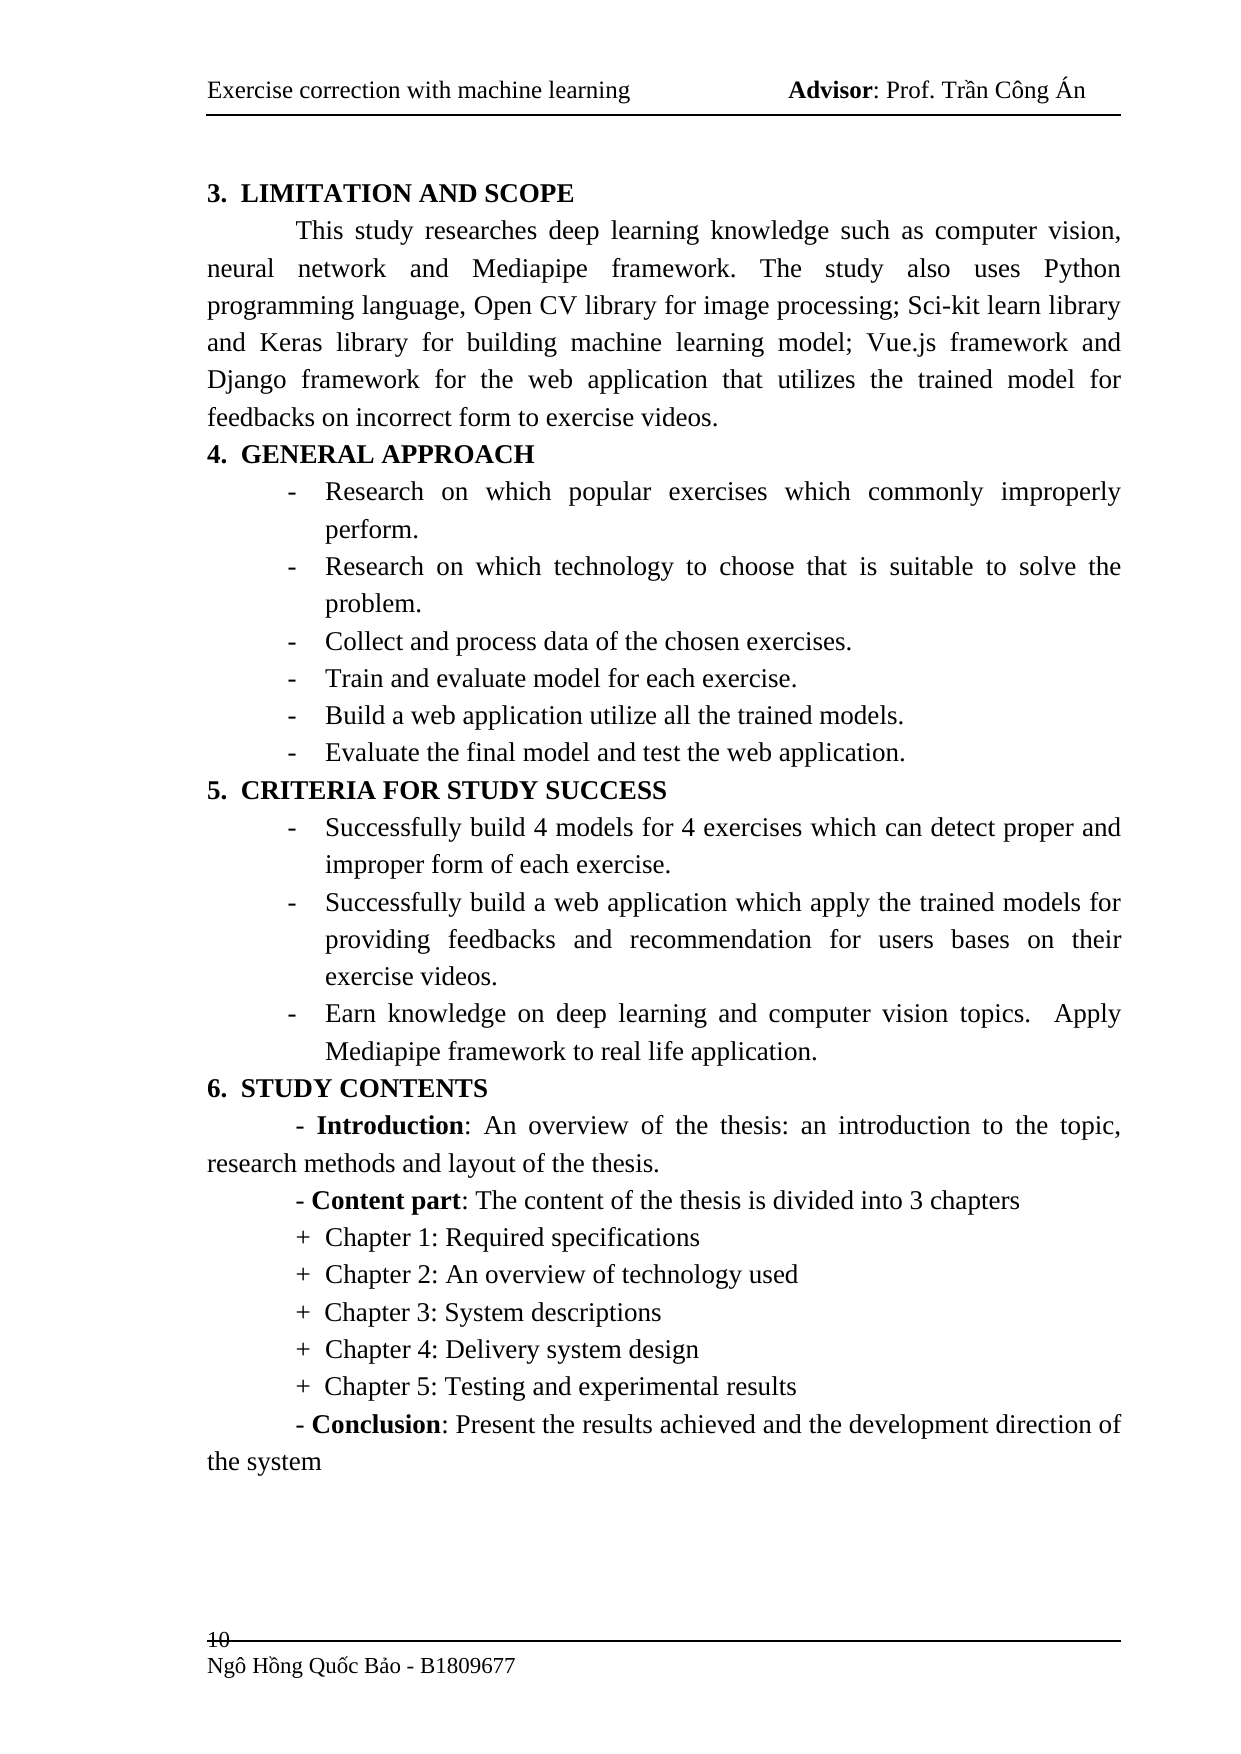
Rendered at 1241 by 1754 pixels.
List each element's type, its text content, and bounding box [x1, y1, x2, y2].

list Evaluate the final model and test the web application. [287, 737, 1122, 768]
text - Introduction: An overview of the thesis: an introduction to the topic, research methods and layout of the thesis. [207, 1109, 1122, 1178]
text - Conclusion: Present the results achieved and the development direction of the system [207, 1408, 1122, 1476]
text + Chapter 2: An overview of technology used [207, 1259, 1122, 1290]
list Train and evaluate model for each exercise. [287, 662, 1122, 693]
list Research on which popular exercises which commonly improperly perform. [287, 476, 1122, 544]
list Successfully build a web application which apply the trained models for providing feedbacks and recommendation for users bases on their exercise videos. [287, 886, 1122, 991]
text LIMITATION AND SCOPE [207, 177, 1122, 208]
text GENERAL APPROACH [207, 438, 1122, 469]
text CRITERIA FOR STUDY SUCCESS [207, 774, 1122, 805]
list Collect and process data of the chosen exercises. [287, 625, 1122, 656]
list Earn knowledge on deep learning and computer vision topics. Apply Mediapipe framework to real life application. [287, 998, 1122, 1066]
text + Chapter 1: Required specifications [207, 1221, 1122, 1252]
text STUDY CONTENTS [207, 1072, 1122, 1103]
list Successfully build 4 models for 4 exercises which can detect proper and improper form of each exercise. [287, 811, 1122, 879]
text + Chapter 5: Testing and experimental results [207, 1371, 1122, 1402]
list Research on which technology to choose that is suitable to solve the problem. [287, 550, 1122, 618]
text + Chapter 4: Delivery system design [207, 1333, 1122, 1364]
text + Chapter 3: System descriptions [207, 1296, 1122, 1327]
text - Content part: The content of the thesis is divided into 3 chapters [207, 1184, 1122, 1215]
text This study researches deep learning knowledge such as computer vision, neural network and Mediapipe framework. The study also uses Python programming language, Open CV library for image processing; Sci-kit learn library and Keras library for building machine learning model; Vue.js framework and Django framework for the web application that utilizes the trained model for feedbacks on incorrect form to exercise videos. [207, 214, 1122, 432]
list Build a web application utilize all the trained models. [287, 699, 1122, 730]
